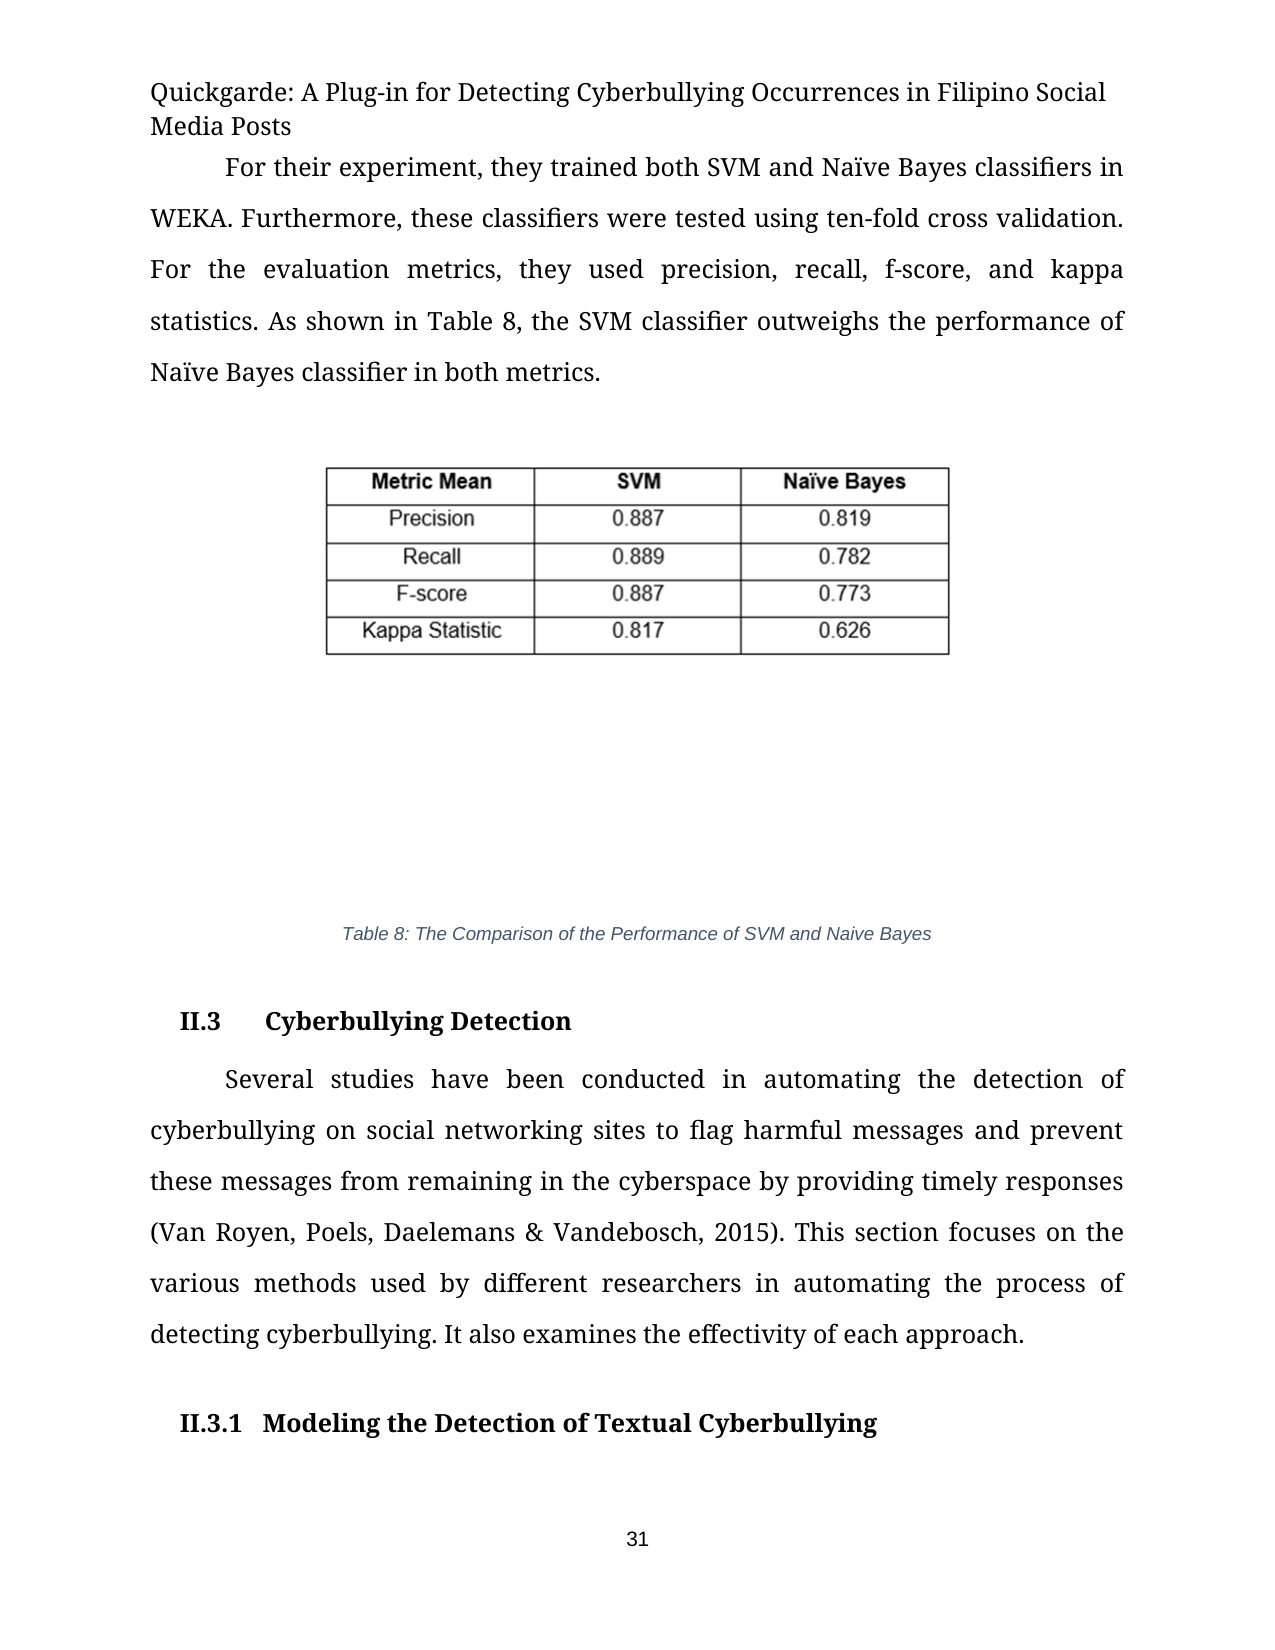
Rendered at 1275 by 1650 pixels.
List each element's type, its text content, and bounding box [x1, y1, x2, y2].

text Table 8: The Comparison of the Performance of SVM and Naive Bayes [150, 923, 1125, 944]
subtitle Cyberbullying Detection [179, 1003, 1125, 1037]
picture [308, 456, 968, 665]
text For their experiment, they trained both SVM and Naïve Bayes classifiers in WEKA. Furthermore, these classifiers were tested using ten-fold cross validation. For the evaluation metrics, they used precision, recall, f-score, and kappa statistics. As shown in Table 8, the SVM classifier outweighs the performance of Naïve Bayes classifier in both metrics. [150, 150, 1125, 388]
text Several studies have been conducted in automating the detection of cyberbullying on social networking sites to flag harmful messages and prevent these messages from remaining in the cyberspace by providing timely responses (Van Royen, Poels, Daelemans & Vandebosch, 2015). This section focuses on the various methods used by different researchers in automating the process of detecting cyberbullying. It also examines the effectivity of each approach. [150, 1061, 1125, 1351]
subtitle Modeling the Detection of Textual Cyberbullying [179, 1406, 1125, 1440]
